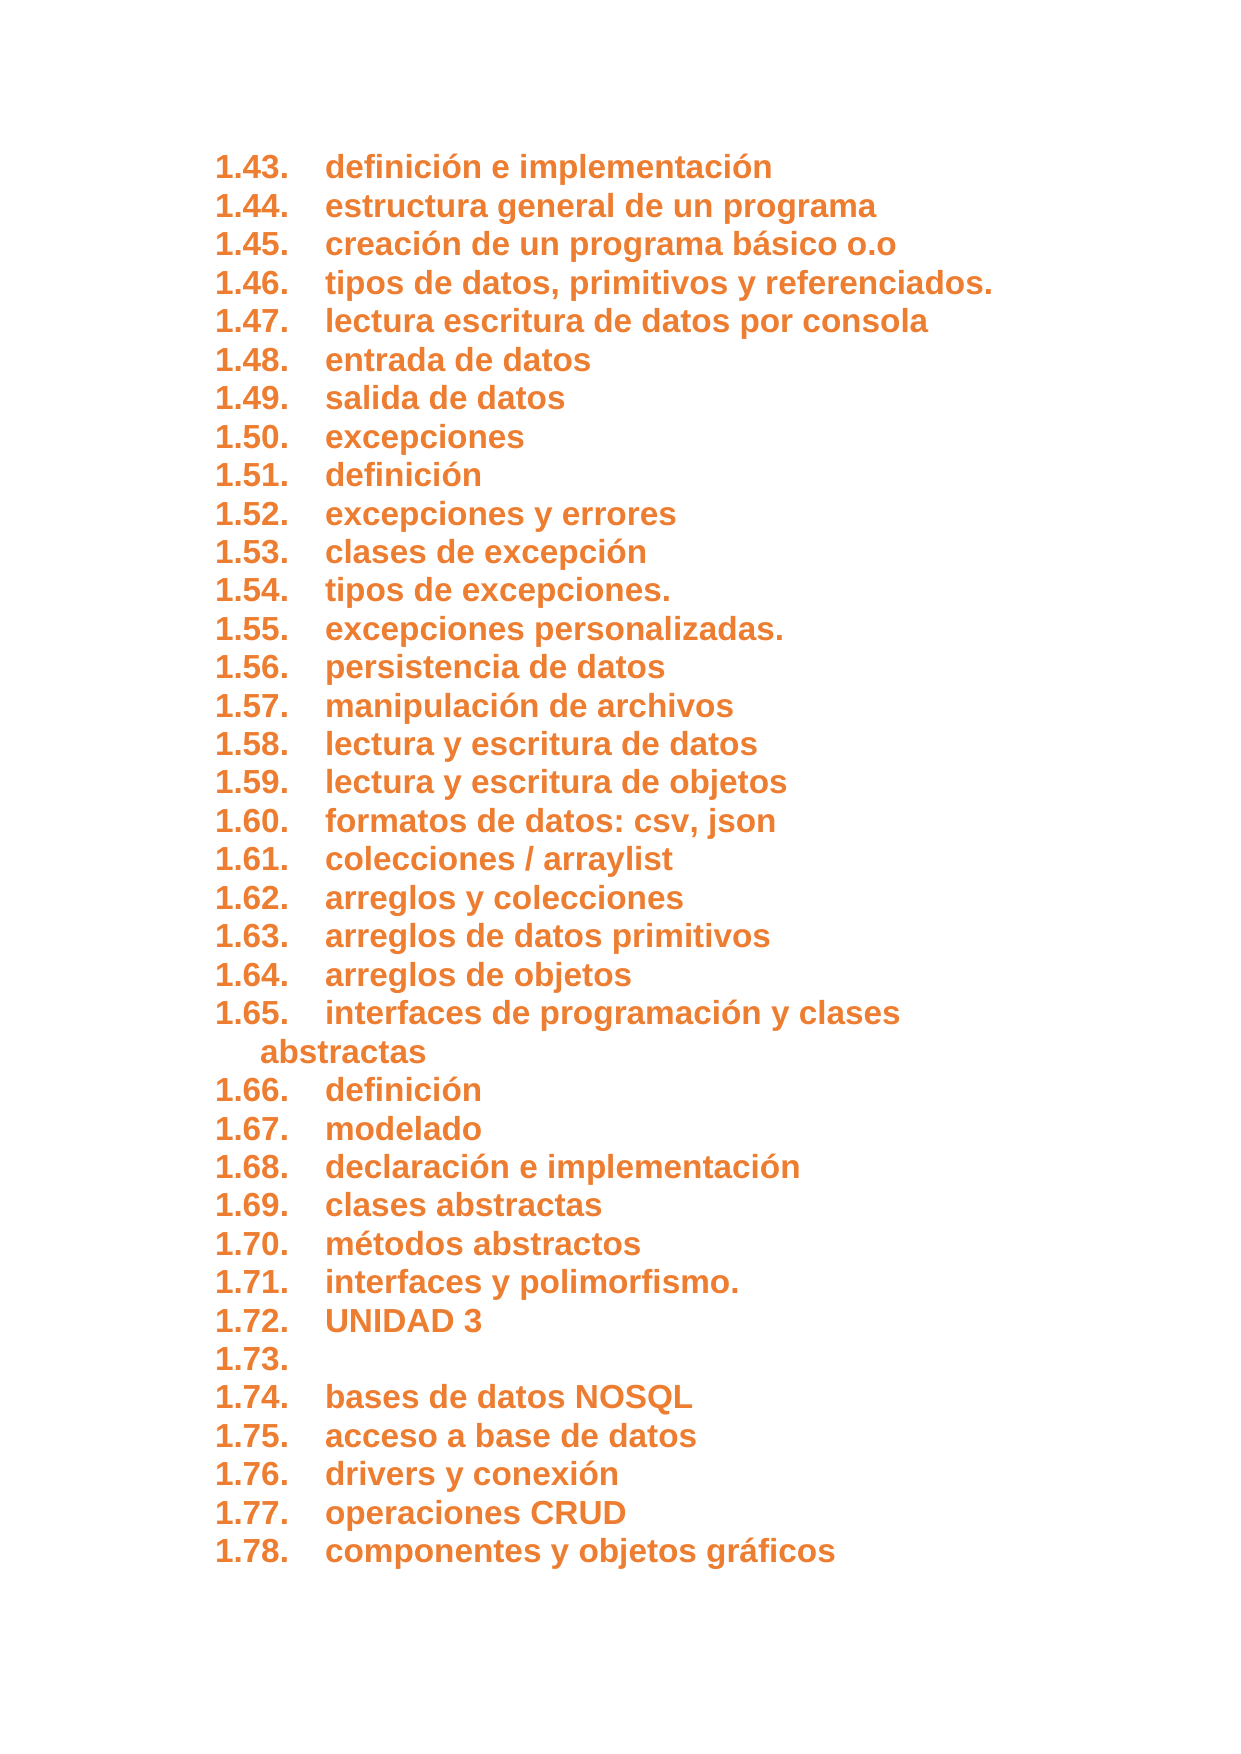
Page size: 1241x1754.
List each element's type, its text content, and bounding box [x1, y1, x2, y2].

list operaciones CRUD [215, 1493, 1063, 1531]
list entrada de datos [215, 340, 1063, 378]
list bases de datos NOSQL [215, 1378, 1063, 1416]
list métodos abstractos [215, 1224, 1063, 1262]
list UNIDAD 3 [215, 1301, 1063, 1339]
list tipos de datos, primitivos y referenciados. [215, 263, 1063, 301]
list arreglos y colecciones [215, 878, 1063, 916]
list arreglos de datos primitivos [215, 916, 1063, 955]
list tipos de excepciones. [215, 570, 1063, 609]
list arreglos de objetos [215, 955, 1063, 993]
list formatos de datos: csv, json [215, 801, 1063, 839]
list clases de excepción [215, 532, 1063, 570]
list lectura escritura de datos por consola [215, 301, 1063, 340]
list declaración e implementación [215, 1147, 1063, 1185]
list definición [215, 455, 1063, 493]
list lectura y escritura de datos [215, 724, 1063, 763]
list clases abstractas [215, 1185, 1063, 1224]
list colecciones / arraylist [215, 839, 1063, 878]
list excepciones y errores [215, 493, 1063, 532]
list componentes y objetos gráficos [215, 1531, 1063, 1570]
list excepciones [215, 417, 1063, 455]
list lectura y escritura de objetos [215, 763, 1063, 801]
list interfaces y polimorfismo. [215, 1262, 1063, 1301]
list drivers y conexión [215, 1454, 1063, 1493]
list acceso a base de datos [215, 1416, 1063, 1454]
list definición [215, 1070, 1063, 1108]
list modelado [215, 1108, 1063, 1147]
list persistencia de datos [215, 647, 1063, 686]
list creación de un programa básico o.o [215, 224, 1063, 263]
list definición e implementación [215, 148, 1063, 186]
list interfaces de programación y clases abstractas [215, 993, 1063, 1070]
list excepciones personalizadas. [215, 609, 1063, 647]
list manipulación de archivos [215, 686, 1063, 724]
list estructura general de un programa [215, 186, 1063, 224]
list salida de datos [215, 378, 1063, 417]
